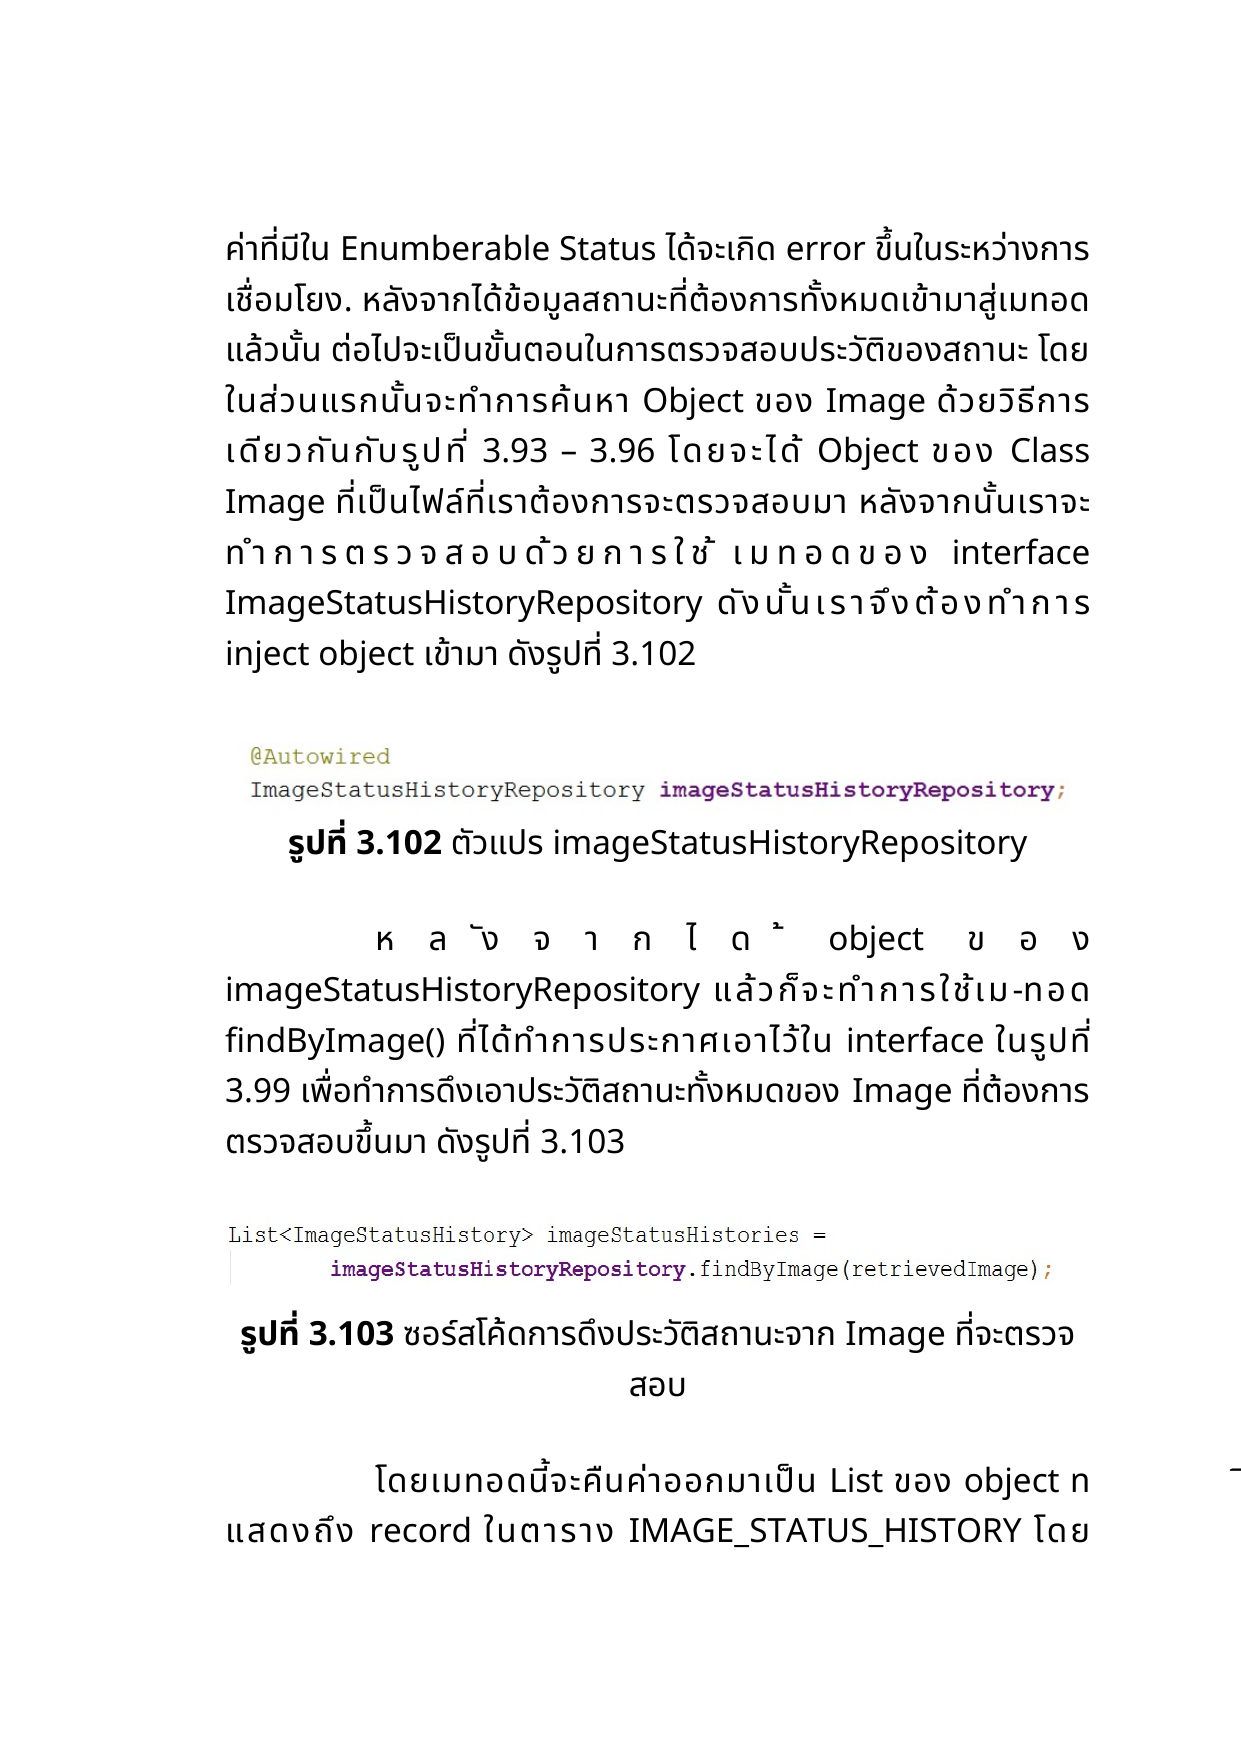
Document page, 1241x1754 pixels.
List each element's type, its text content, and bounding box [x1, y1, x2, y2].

text รูปที่ 3.103 ซอร์สโค้ดการดึงประวัติสถานะจาก Image ที่จะตรวจสอบ [225, 1310, 1090, 1411]
text รูปที่ 3.102 ตัวแปร imageStatusHistoryRepository [225, 819, 1090, 870]
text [225, 225, 1090, 680]
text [225, 1457, 1090, 1558]
text หลังจากได้ object ของ imageStatusHistoryRepository แล้วก็จะทำการใช้เม-ทอด findByImage() ที่ได้ทำการประกาศเอาไว้ใน interface ในรูปที่ 3.99 เพื่อทำการดึงเอาประวัติสถานะทั้งหมดของ Image ที่ต้องการตรวจสอบขึ้นมา ดังรูปที่ 3.103 [225, 915, 1090, 1168]
picture [235, 725, 1080, 820]
picture [225, 1213, 1061, 1311]
